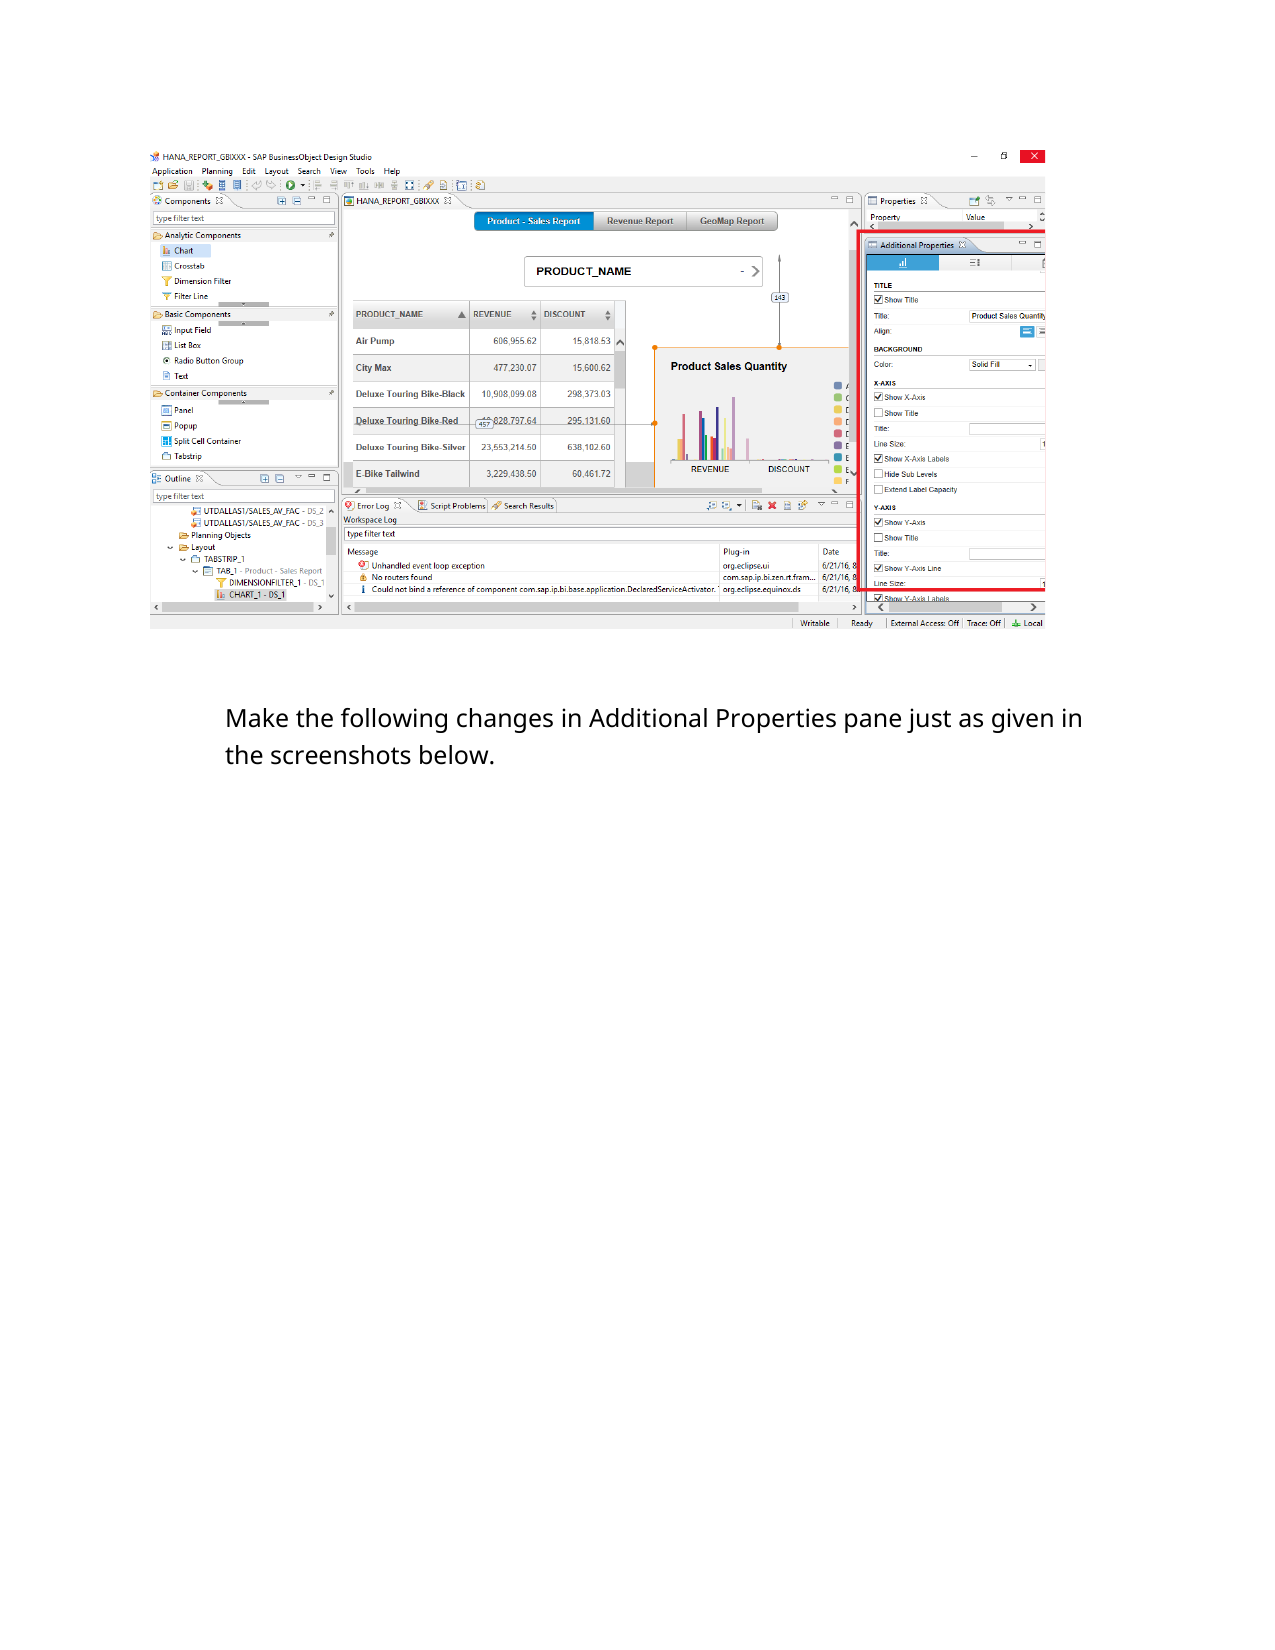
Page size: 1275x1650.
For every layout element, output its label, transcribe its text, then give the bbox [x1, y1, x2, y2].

text Make the following changes in Additional Properties pane just as given in the screenshots below. [225, 701, 1125, 772]
picture [150, 150, 1046, 629]
